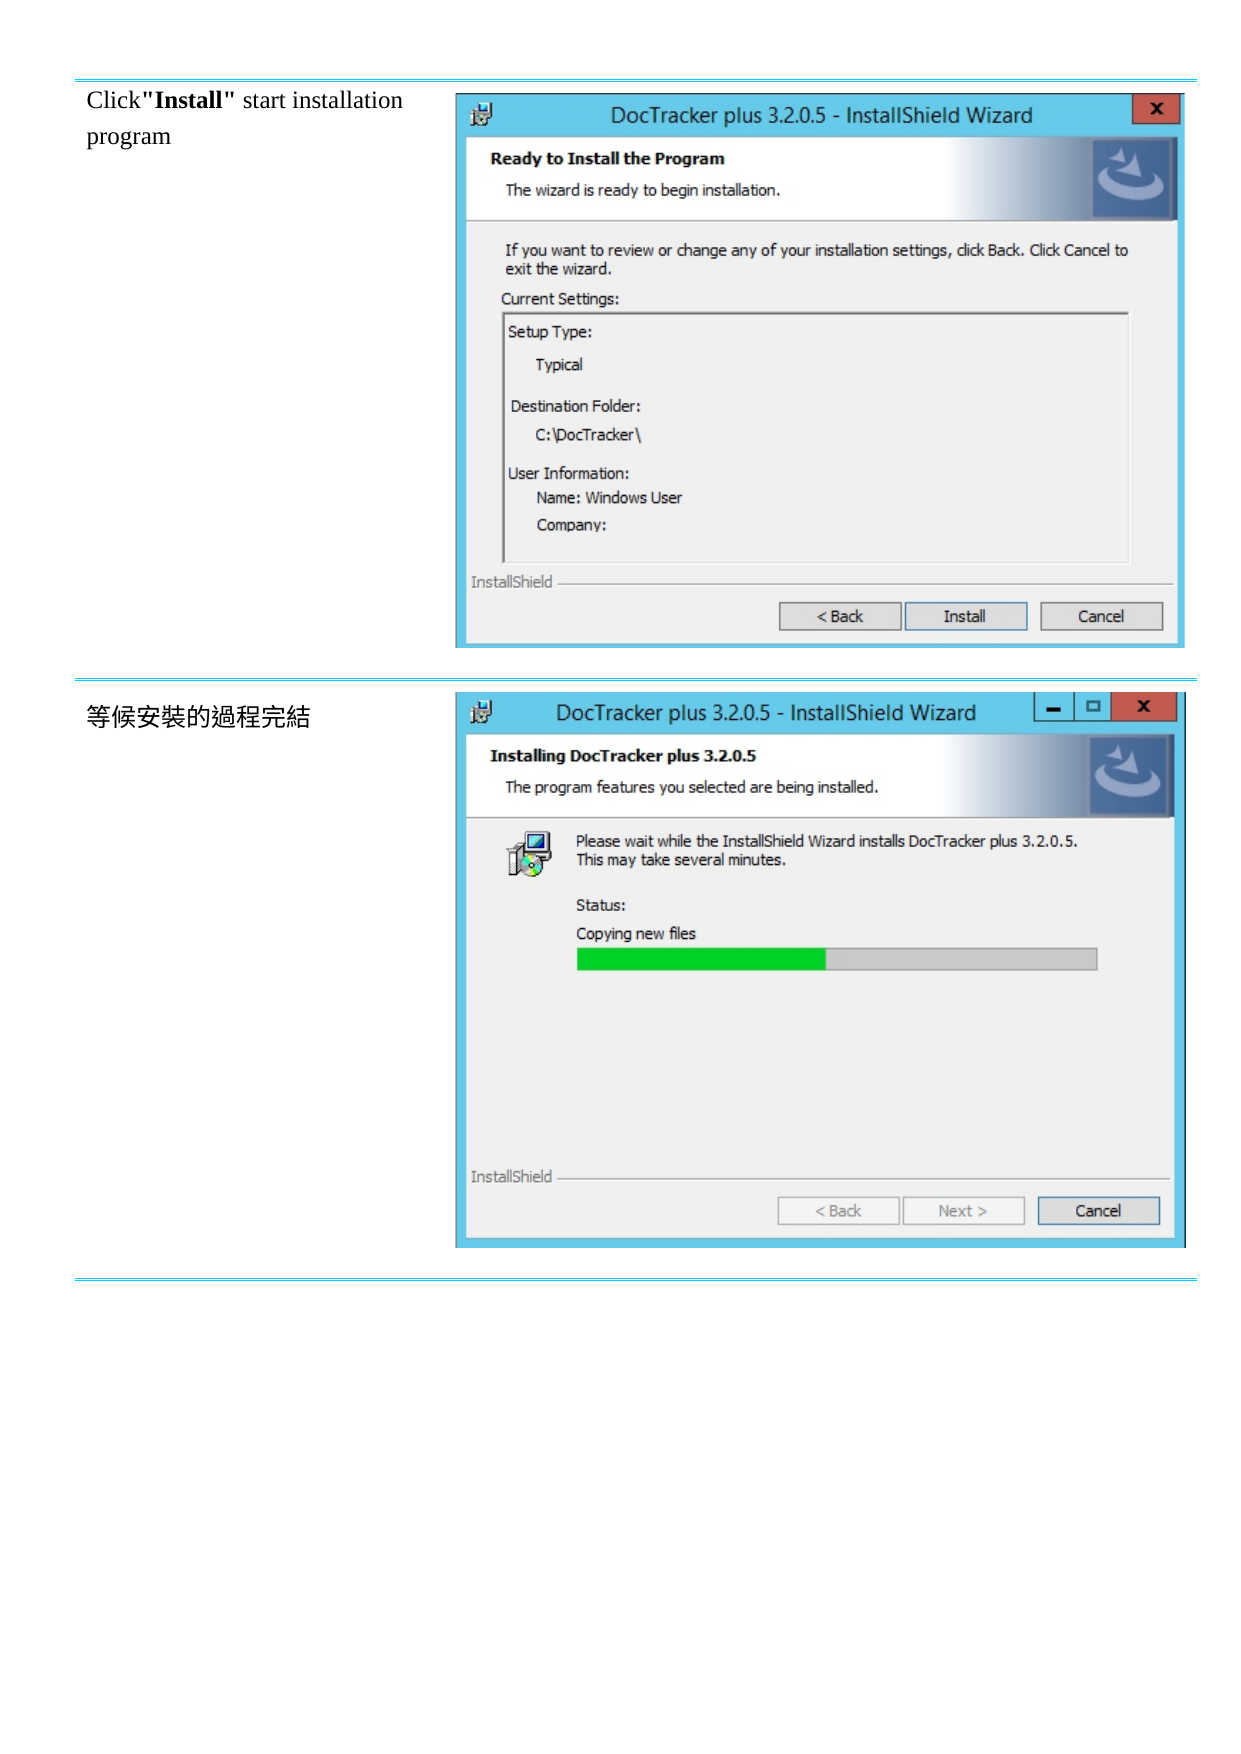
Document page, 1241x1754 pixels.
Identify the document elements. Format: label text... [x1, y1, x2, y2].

table_cell 等候安裝的過程完結 [75, 681, 444, 1278]
table_cell Click"Install" start installation program [75, 82, 444, 678]
picture [455, 692, 1184, 1248]
picture [455, 93, 1185, 648]
table_cell [444, 681, 1197, 1278]
table_cell [444, 82, 1197, 678]
